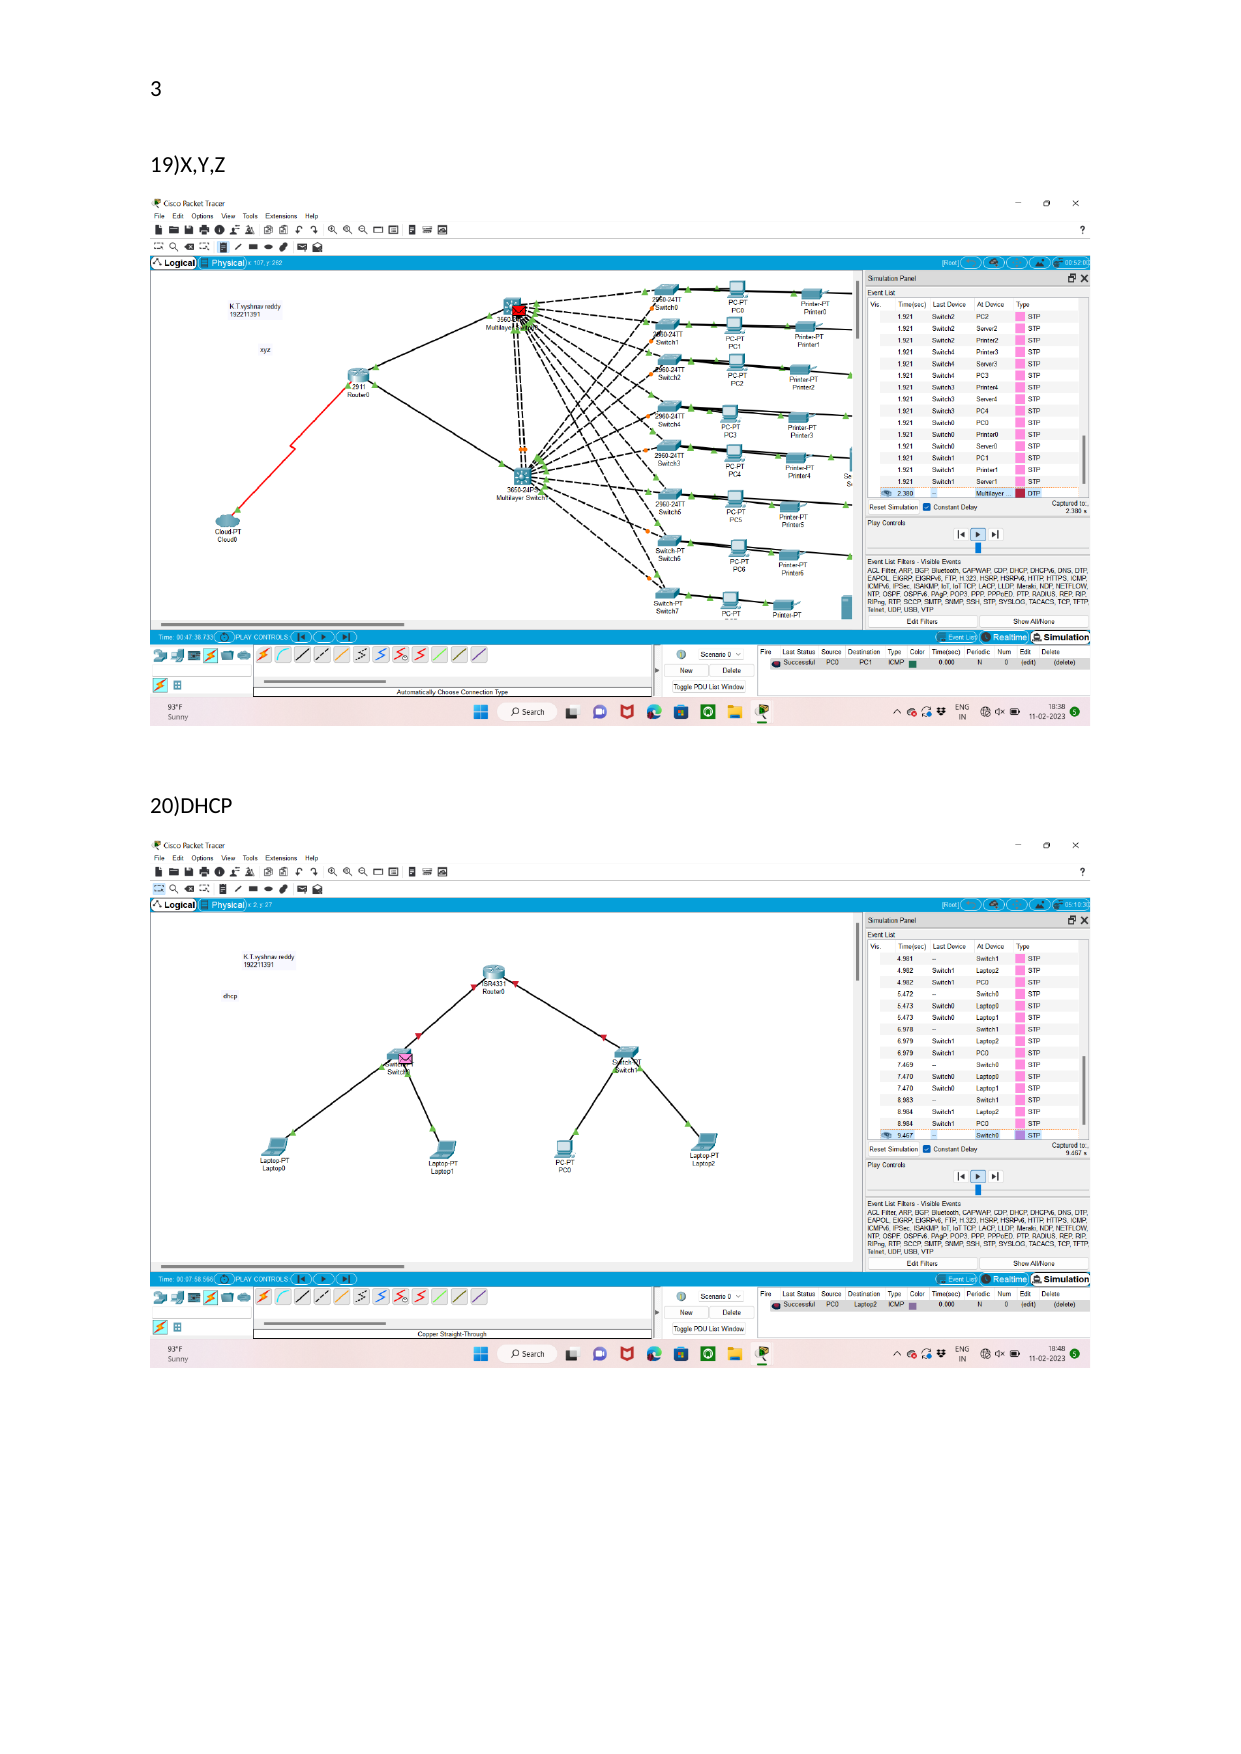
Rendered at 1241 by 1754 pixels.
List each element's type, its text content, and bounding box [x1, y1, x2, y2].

picture [982, 633, 990, 641]
text 19)X,Y,Z [150, 150, 1090, 178]
picture [990, 901, 997, 908]
picture [936, 632, 945, 641]
picture [150, 196, 1091, 726]
picture [936, 1274, 945, 1283]
picture [1006, 635, 1016, 640]
text 20)DHCP [150, 791, 1090, 819]
picture [150, 838, 1091, 1368]
picture [990, 259, 997, 266]
picture [1006, 1277, 1016, 1282]
picture [982, 1275, 990, 1283]
